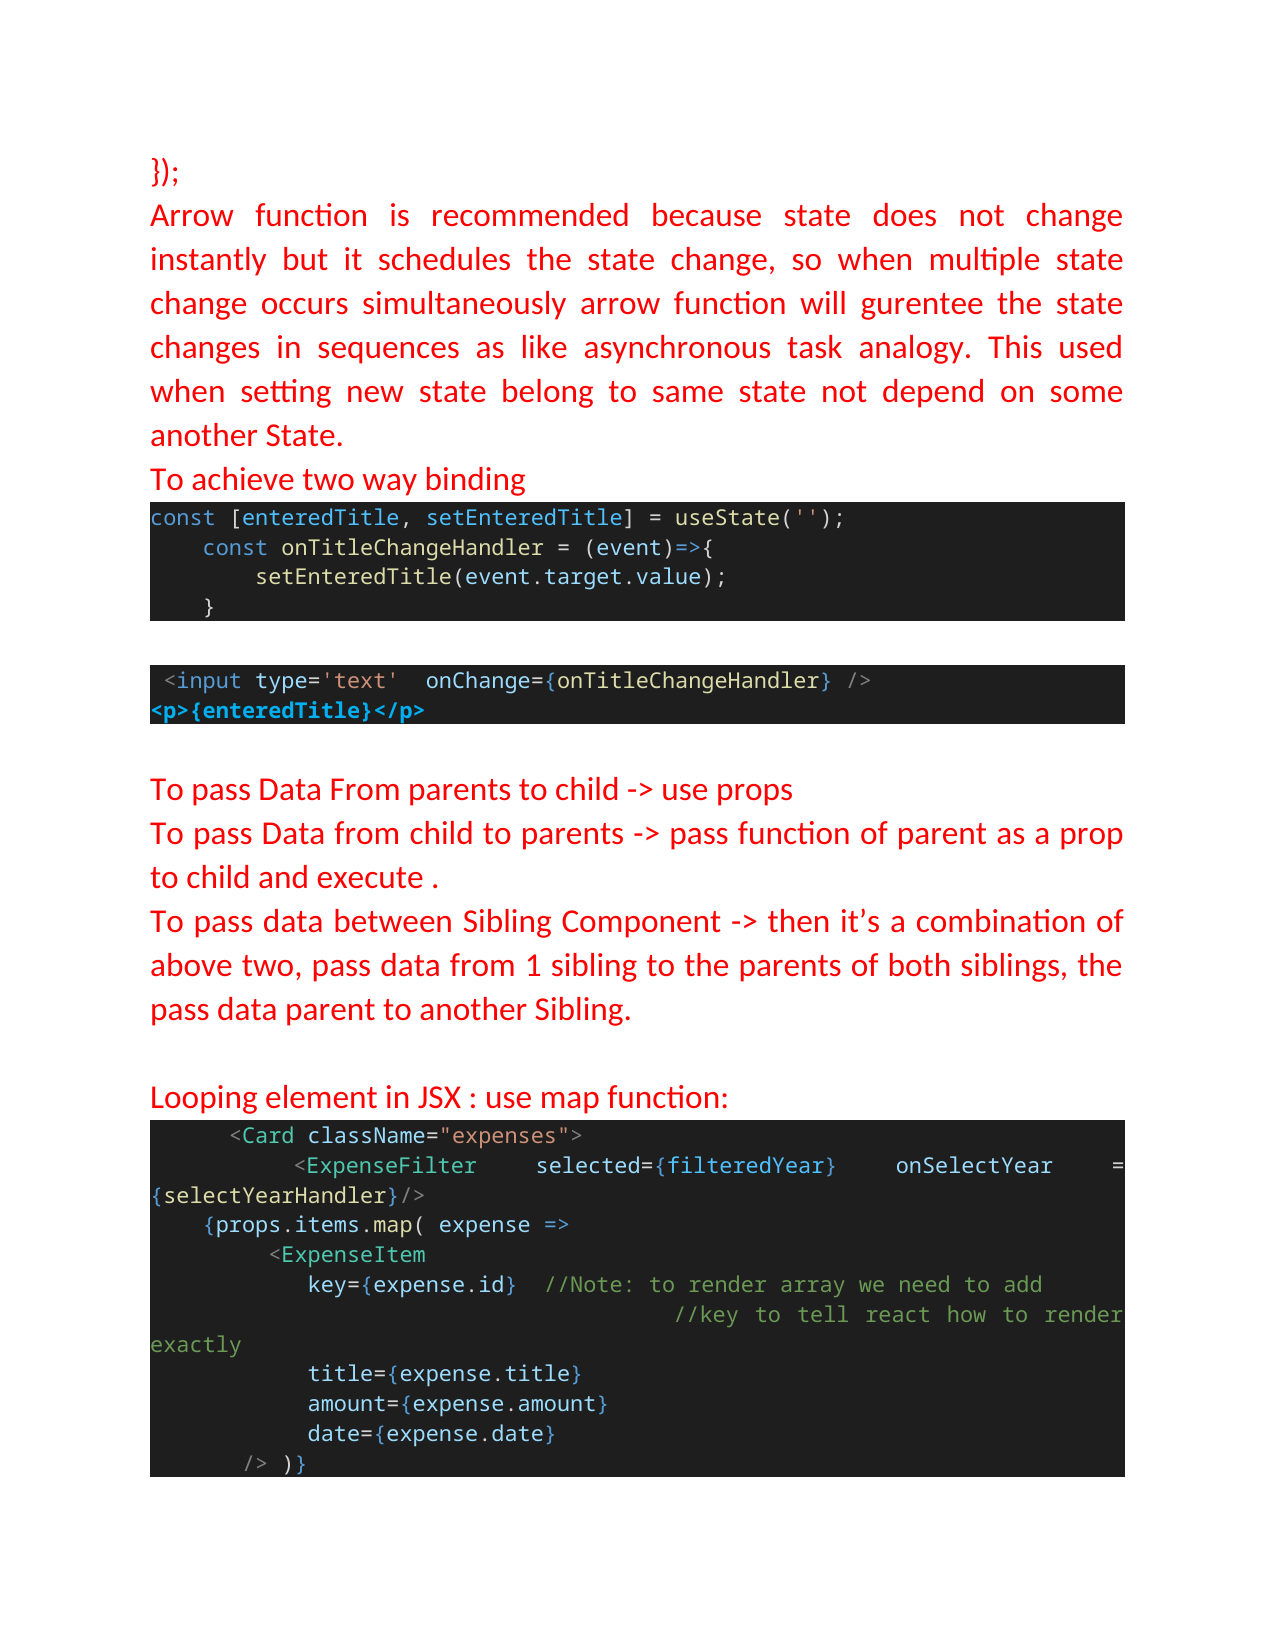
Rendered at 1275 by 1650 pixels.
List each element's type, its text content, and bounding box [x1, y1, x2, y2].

text const [enteredTitle, setEnteredTitle] = useState(''); [150, 502, 1125, 531]
text <input type='text' onChange={onTitleChangeHandler} /> [150, 665, 1125, 694]
text /> )} [150, 1448, 1125, 1477]
text title={expense.title} [150, 1358, 1125, 1388]
text To pass Data from child to parents -> pass function of parent as a prop to child and execute . [150, 812, 1125, 897]
text To pass data between Sibling Component -> then it’s a combination of above two, pass data from 1 sibling to the parents of both siblings, the pass data parent to another Sibling. [150, 900, 1125, 1029]
text Arrow function is recommended because state does not change instantly but it schedules the state change, so when multiple state change occurs simultaneously arrow function will gurentee the state changes in sequences as like asynchronous task analogy. This used when setting new state belong to same state not depend on some another State. [150, 194, 1125, 454]
text amount={expense.amount} [150, 1388, 1125, 1418]
text }); [150, 150, 1125, 191]
text Looping element in JSX : use map function: [150, 1076, 1125, 1117]
text <ExpenseItem [150, 1239, 1125, 1269]
text } [150, 591, 1125, 621]
text <ExpenseFilter selected={filteredYear} onSelectYear = {selectYearHandler}/> [150, 1150, 1125, 1209]
text setEnteredTitle(event.target.value); [150, 561, 1125, 591]
text To achieve two way binding [150, 458, 1125, 498]
text date={expense.date} [150, 1418, 1125, 1448]
text To pass Data From parents to child -> use props [150, 768, 1125, 809]
text key={expense.id} //Note: to render array we need to add [150, 1269, 1125, 1299]
text {props.items.map( expense => [150, 1209, 1125, 1239]
text <p>{enteredTitle}</p> [150, 694, 1125, 724]
text <Card className="expenses"> [150, 1120, 1125, 1150]
text //key to tell react how to render exactly [150, 1299, 1125, 1358]
text const onTitleChangeHandler = (event)=>{ [150, 531, 1125, 561]
